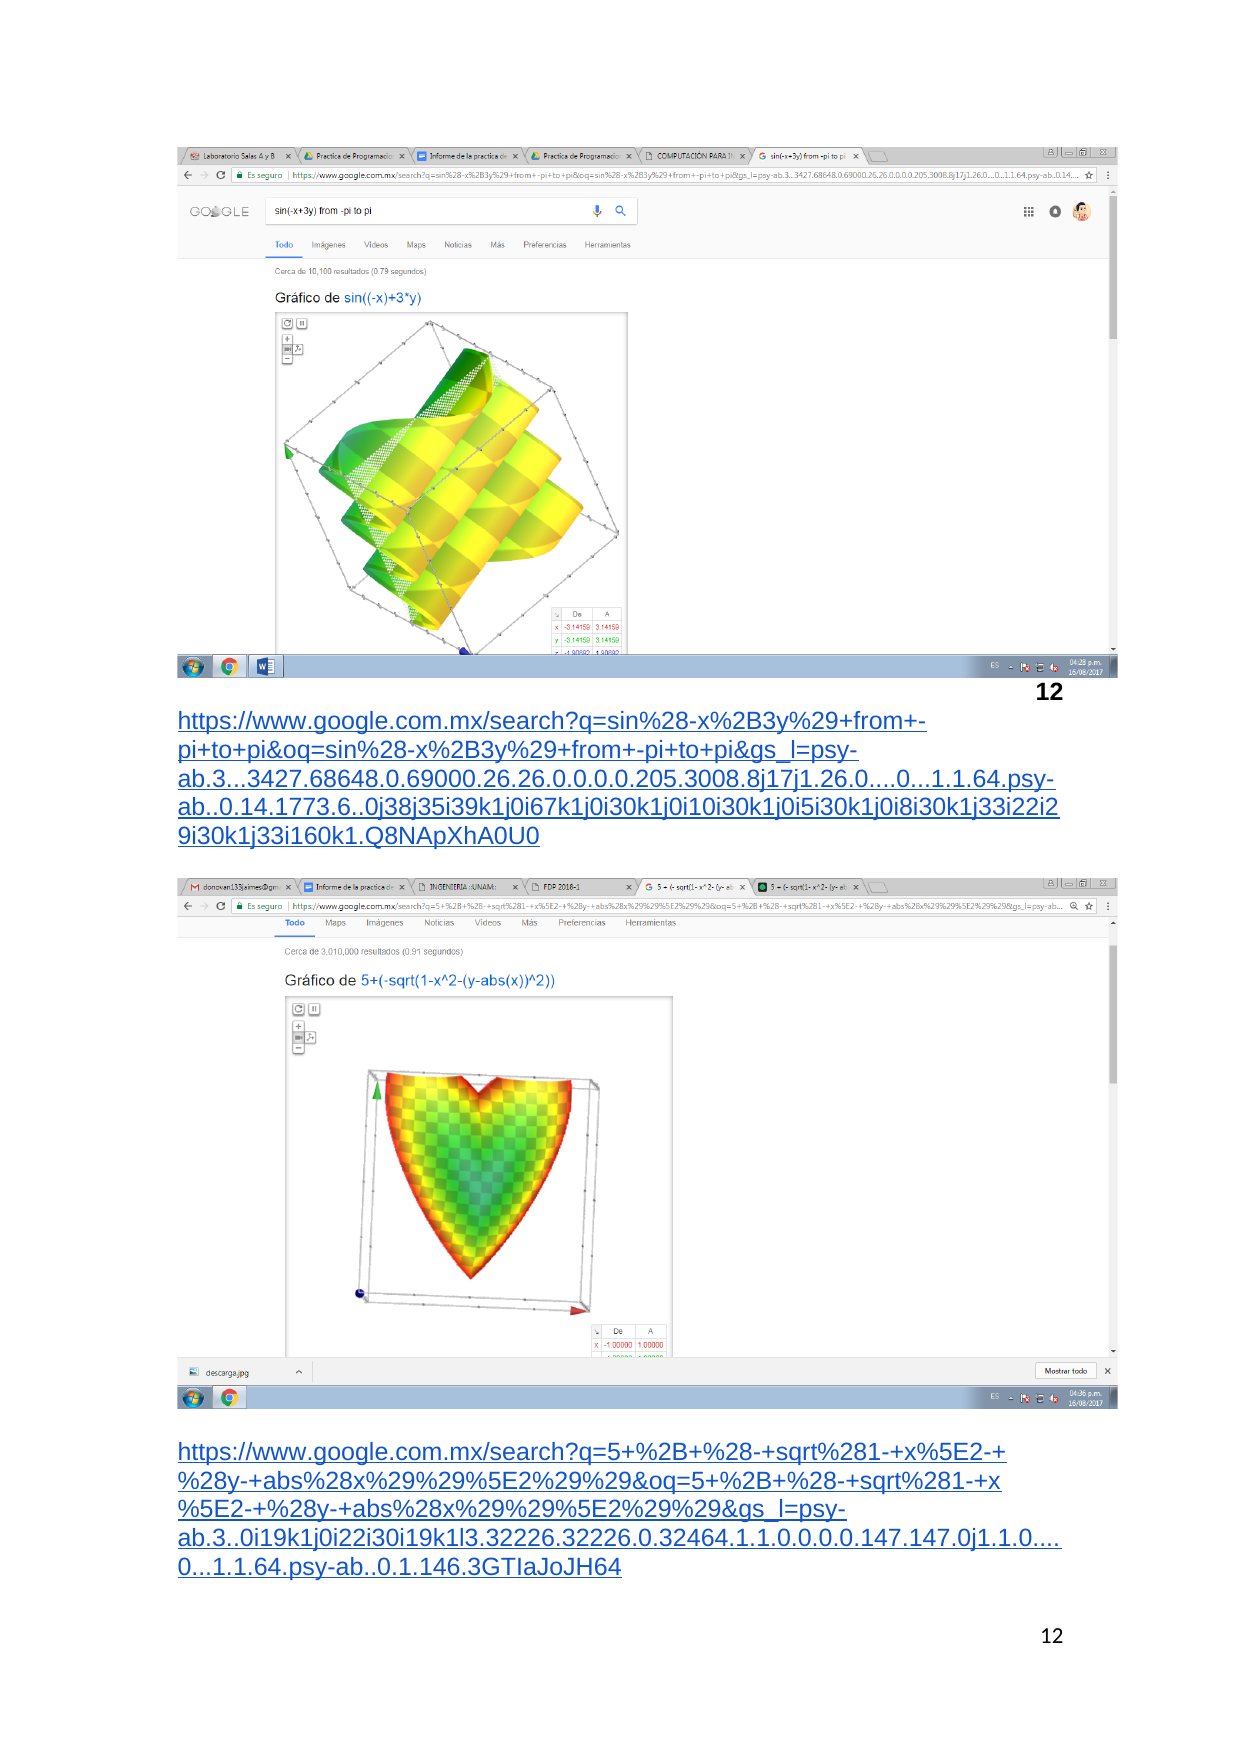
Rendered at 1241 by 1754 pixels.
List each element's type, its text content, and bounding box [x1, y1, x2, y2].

text https://www.google.com.mx/search?q=5+%2B+%28-+sqrt%281-+x%5E2-+%28y-+abs%28x%29%29%5E2%29%29&oq=5+%2B+%28-+sqrt%281-+x%5E2-+%28y-+abs%28x%29%29%5E2%29%29&gs_l=psy-ab.3..0i19k1j0i22i30i19k1l3.32226.32226.0.32464.1.1.0.0.0.0.147.147.0j1.1.0....0...1.1.64.psy-ab..0.1.146.3GTIaJoJH64 [177, 1437, 1063, 1581]
picture [177, 878, 1118, 1409]
text 12 [177, 678, 1063, 706]
text https://www.google.com.mx/search?q=sin%28-x%2B3y%29+from+-pi+to+pi&oq=sin%28-x%2B3y%29+from+-pi+to+pi&gs_l=psy-ab.3...3427.68648.0.69000.26.26.0.0.0.0.205.3008.8j17j1.26.0....0...1.1.64.psy-ab..0.14.1773.6..0j38j35i39k1j0i67k1j0i30k1j0i10i30k1j0i5i30k1j0i8i30k1j33i22i29i30k1j33i160k1.Q8NApXhA0U0 [177, 706, 1063, 850]
picture [177, 147, 1118, 678]
